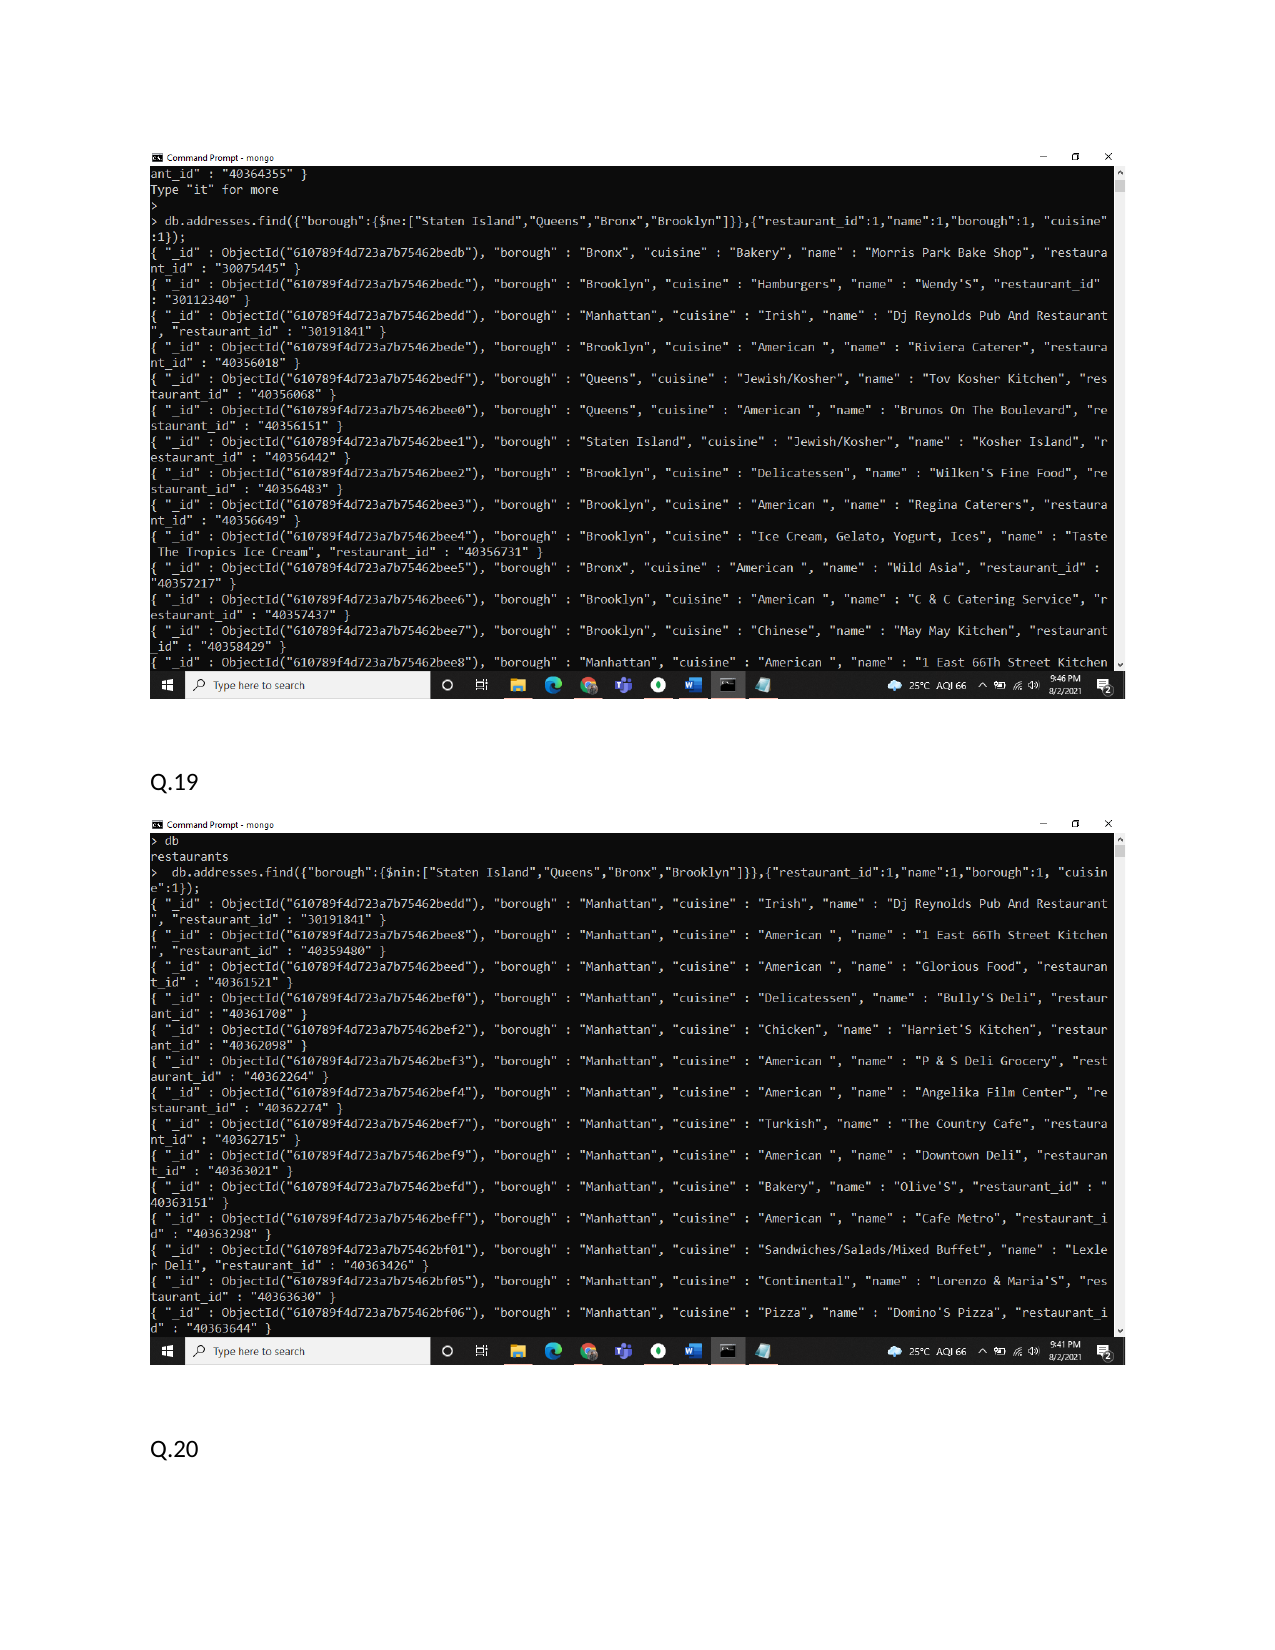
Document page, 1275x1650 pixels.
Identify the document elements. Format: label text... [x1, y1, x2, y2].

picture [150, 150, 1125, 699]
text Q.20 [150, 1433, 1125, 1463]
picture [150, 816, 1125, 1365]
text Q.19 [150, 767, 1125, 797]
